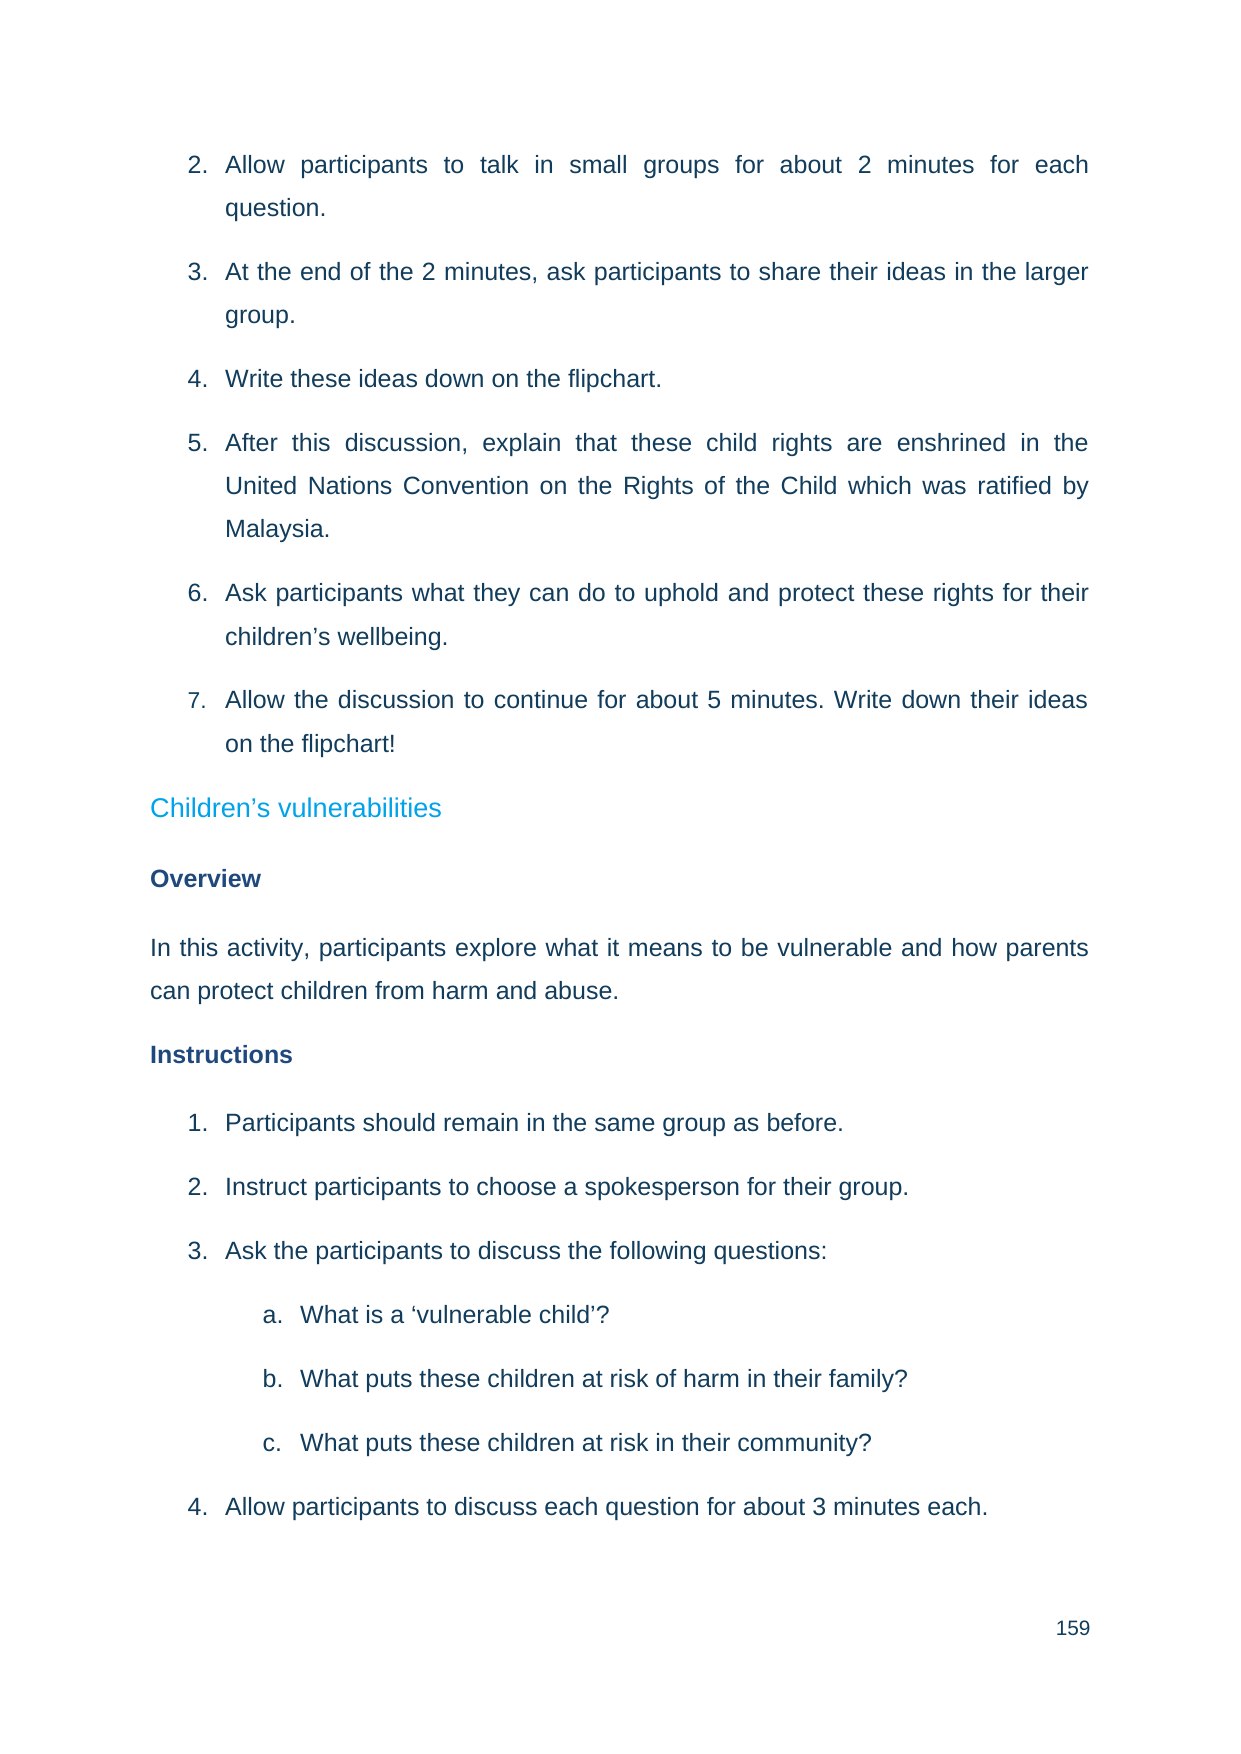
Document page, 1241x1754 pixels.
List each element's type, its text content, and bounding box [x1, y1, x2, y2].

subtitle Children’s vulnerabilities [150, 792, 1090, 824]
list Ask participants what they can do to uphold and protect these rights for their children’s wellbeing. [187, 578, 1090, 650]
text In this activity, participants explore what it means to be vulnerable and how parents can protect children from harm and abuse. [150, 932, 1090, 1004]
list Write these ideas down on the flipchart. [187, 364, 1090, 393]
list At the end of the 2 minutes, ask participants to share their ideas in the larger group. [187, 257, 1090, 329]
list After this discussion, explain that these child rights are enshrined in the United Nations Convention on the Rights of the Child which was ratified by Malaysia. [187, 428, 1090, 543]
list Allow the discussion to continue for about 5 minutes. Write down their ideas on the flipchart! [187, 685, 1090, 757]
subtitle Overview [150, 864, 1090, 893]
list Allow participants to talk in small groups for about 2 minutes for each question. [187, 150, 1090, 222]
list Ask the participants to discuss the following questions: [187, 1236, 1090, 1264]
list Instruct participants to choose a spokesperson for their group. [187, 1172, 1090, 1200]
subtitle Instructions [150, 1039, 1090, 1068]
list Allow participants to discuss each question for about 3 minutes each. [187, 1491, 1090, 1520]
list What puts these children at risk of harm in their family? [262, 1363, 1090, 1392]
list Participants should remain in the same group as before. [187, 1108, 1090, 1136]
list What is a ‘vulnerable child’? [262, 1299, 1090, 1328]
list What puts these children at risk in their community? [262, 1427, 1090, 1456]
